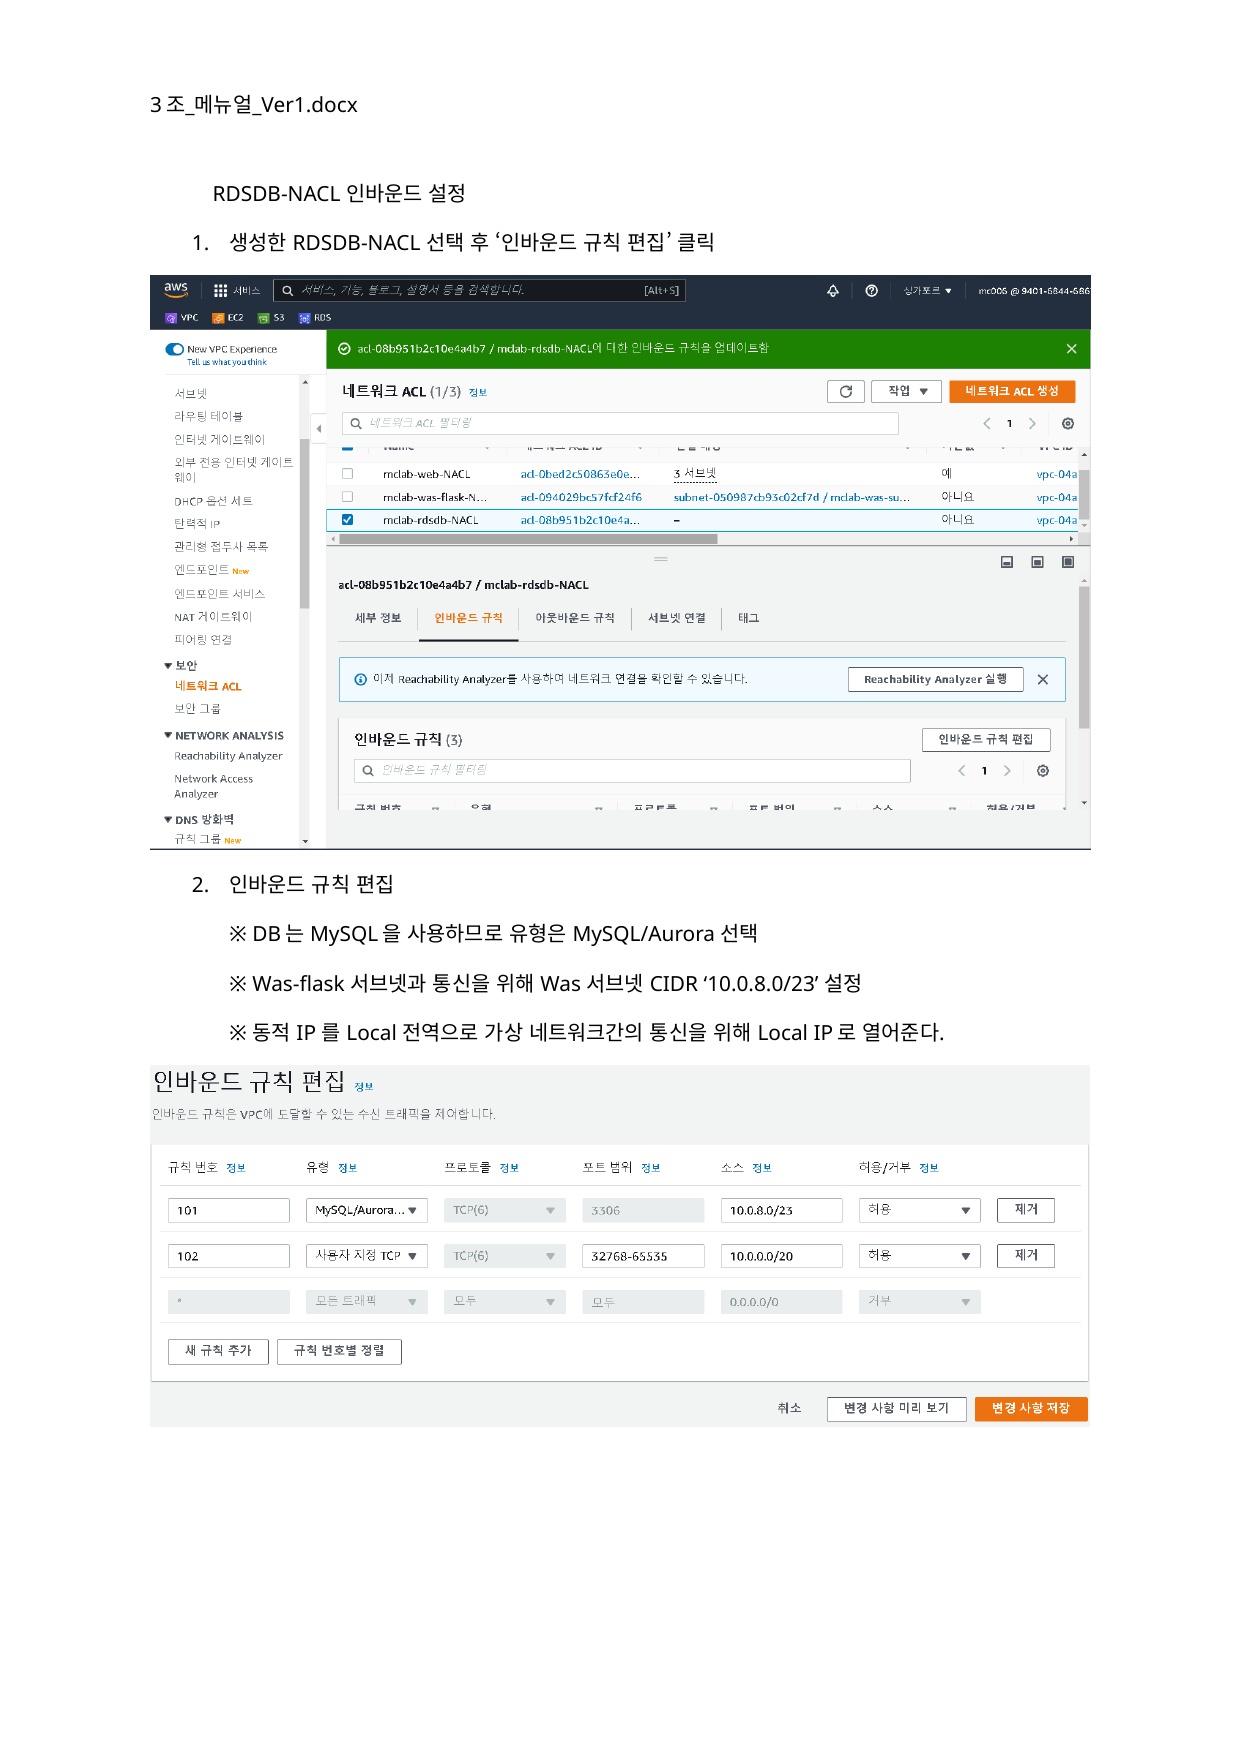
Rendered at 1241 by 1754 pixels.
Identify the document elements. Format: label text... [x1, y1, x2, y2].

list 생성한 RDSDB-NACL 선택 후 ‘인바운드 규칙 편집’ 클릭 [192, 227, 1090, 257]
picture [150, 1065, 1090, 1427]
list 인바운드 규칙 편집 [192, 868, 1090, 899]
list ※ 동적 IP 를 Local 전역으로 가상 네트워크간의 통신을 위해 Local IP로 열어준다. [229, 1016, 1090, 1047]
list ※ DB는 MySQL을 사용하므로 유형은 MySQL/Aurora 선택 [229, 918, 1090, 948]
picture [150, 275, 1091, 850]
list ※ Was-flask 서브넷과 통신을 위해 Was 서브넷 CIDR ‘10.0.8.0/23’ 설정 [229, 967, 1090, 997]
subtitle RDSDB-NACL 인바운드 설정 [212, 177, 1090, 207]
